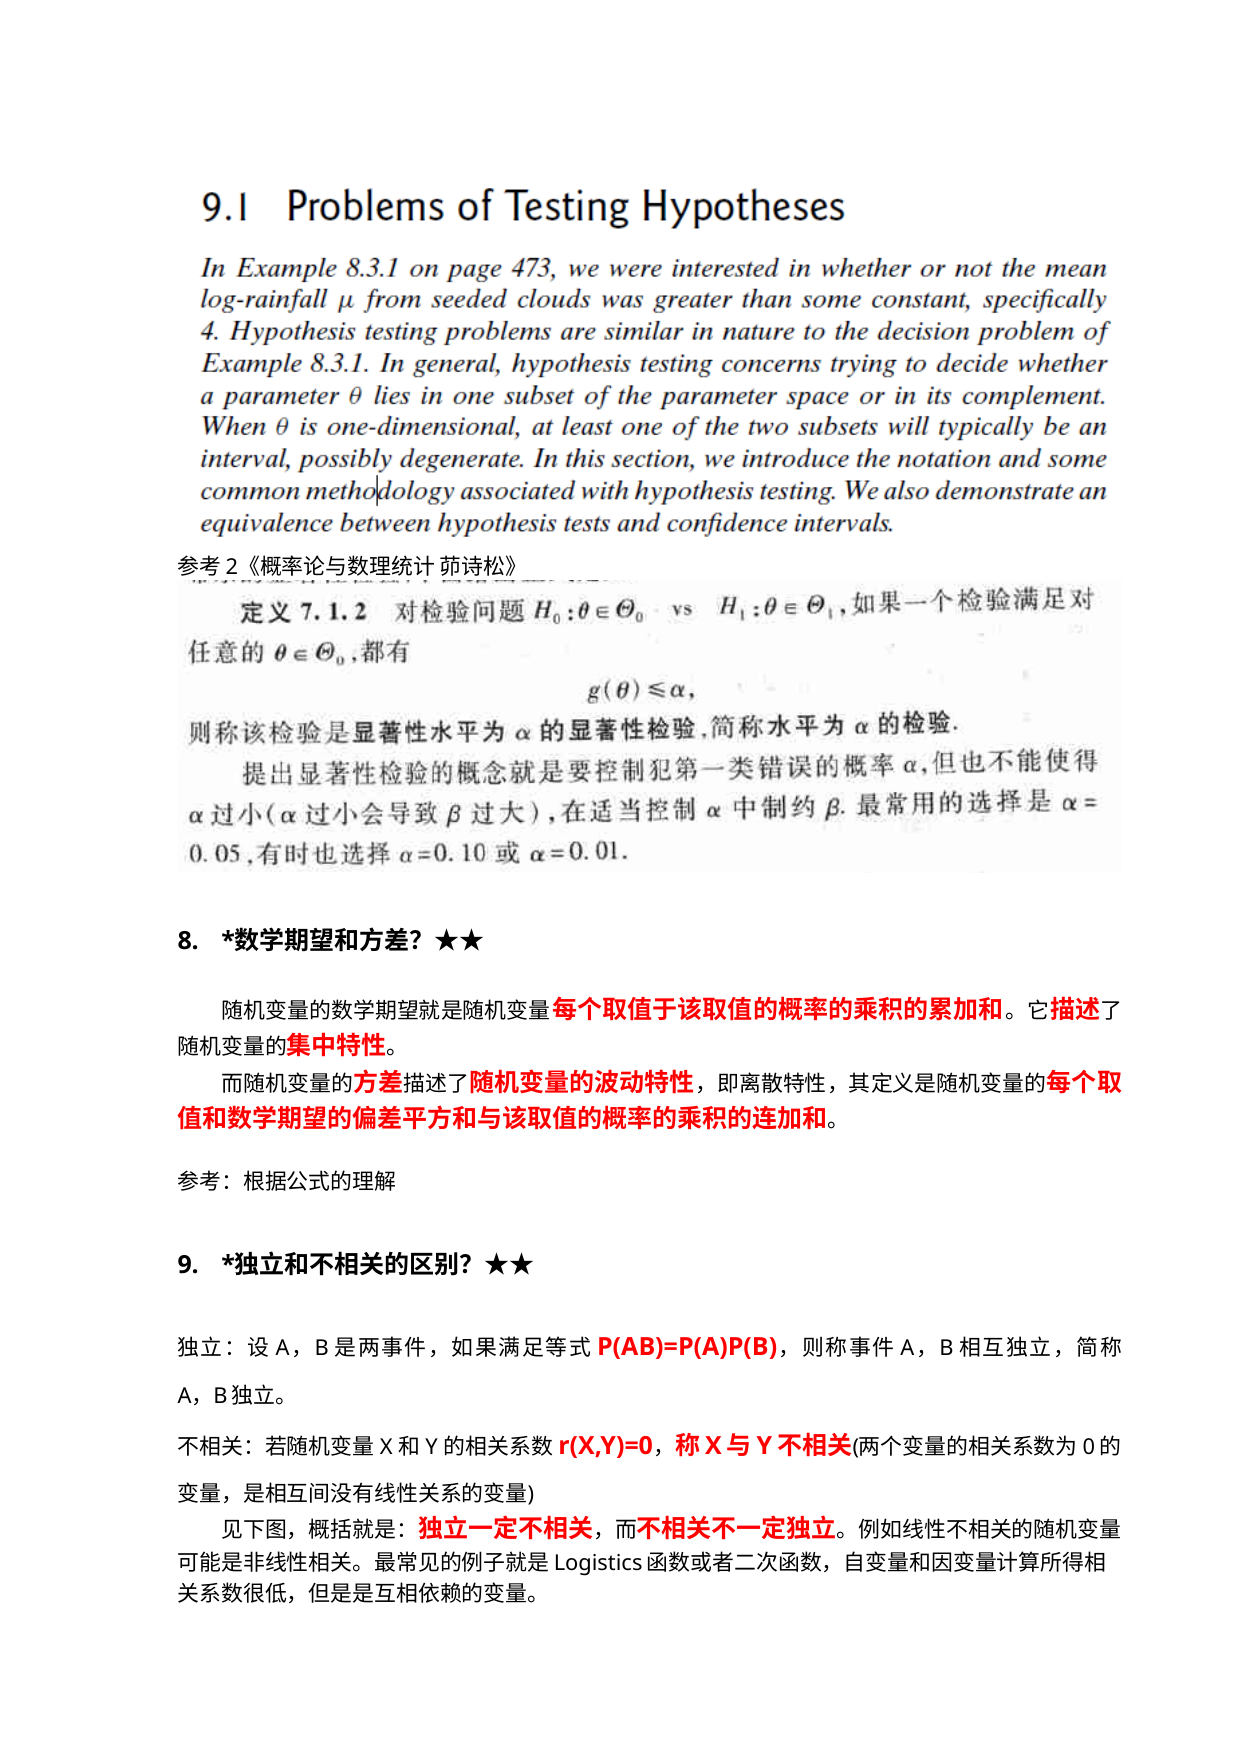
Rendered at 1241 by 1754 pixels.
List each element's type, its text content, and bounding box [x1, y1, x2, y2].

subtitle *独立和不相关的区别？★★ [177, 1230, 1122, 1295]
text 独立：设A，B是两事件，如果满足等式P(AB)=P(A)P(B)，则称事件A，B相互独立，简称A，B独立。 [177, 1313, 1122, 1411]
text 见下图，概括就是：独立一定不相关，而不相关不一定独立。例如线性不相关的随机变量可能是非线性相关。最常见的例子就是Logistics函数或者二次函数，自变量和因变量计算所得相关系数很低，但是是互相依赖的变量。 [177, 1508, 1122, 1608]
text 随机变量的数学期望就是随机变量每个取值于该取值的概率的乘积的累加和。它描述了随机变量的集中特性。 [177, 989, 1122, 1062]
text 而随机变量的方差描述了随机变量的波动特性，即离散特性，其定义是随机变量的每个取值和数学期望的偏差平方和与该取值的概率的乘积的连加和。 [177, 1062, 1122, 1134]
text 参考：根据公式的理解 [177, 1164, 1122, 1196]
picture [177, 179, 1123, 549]
subtitle *数学期望和方差？★★ [177, 906, 1122, 971]
picture [177, 580, 1123, 873]
text 不相关：若随机变量 X 和 Y 的相关系数 r(X,Y)=0，称X与Y不相关(两个变量的相关系数为0的变量，是相互间没有线性关系的变量) [177, 1411, 1122, 1508]
text 参考2《概率论与数理统计 茆诗松》 [177, 549, 1122, 580]
